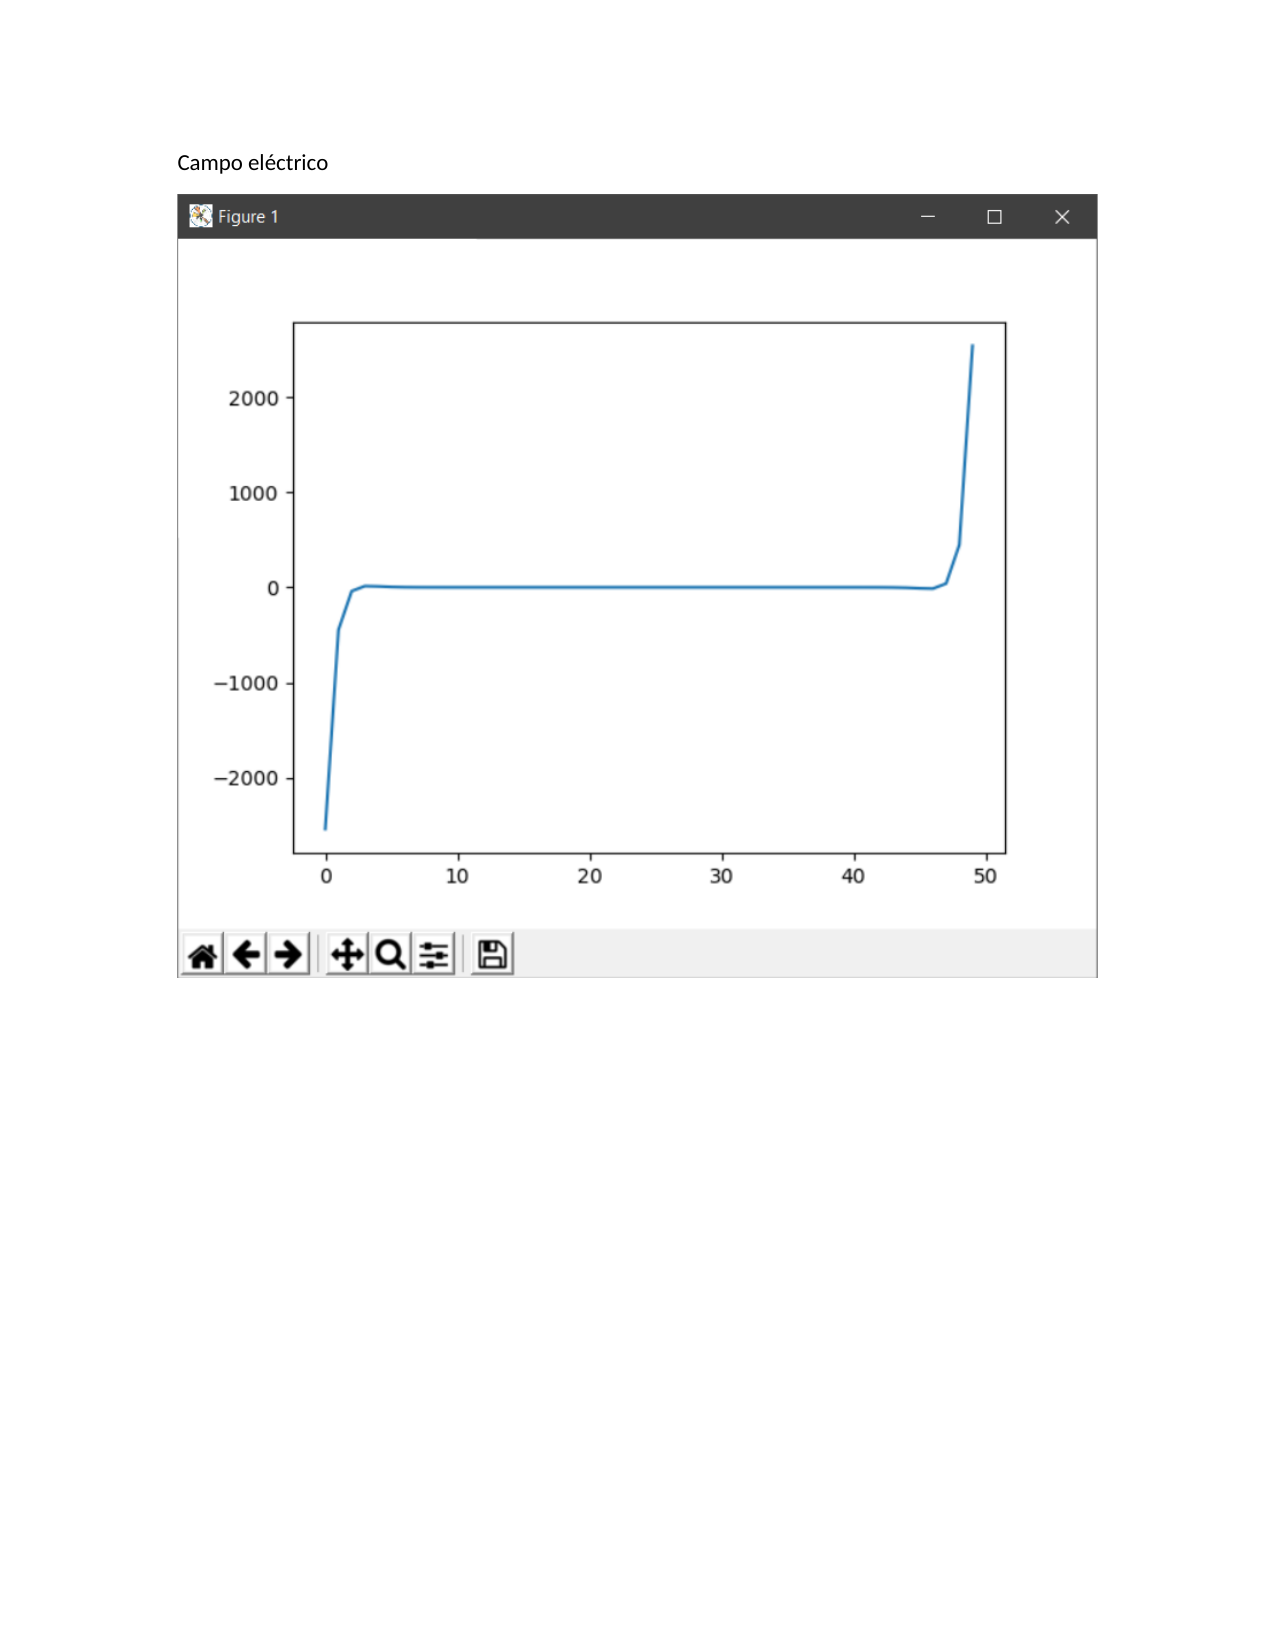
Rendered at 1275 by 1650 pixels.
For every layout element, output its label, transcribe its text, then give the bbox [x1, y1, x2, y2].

picture [177, 194, 1098, 978]
text Campo eléctrico [177, 148, 1098, 176]
